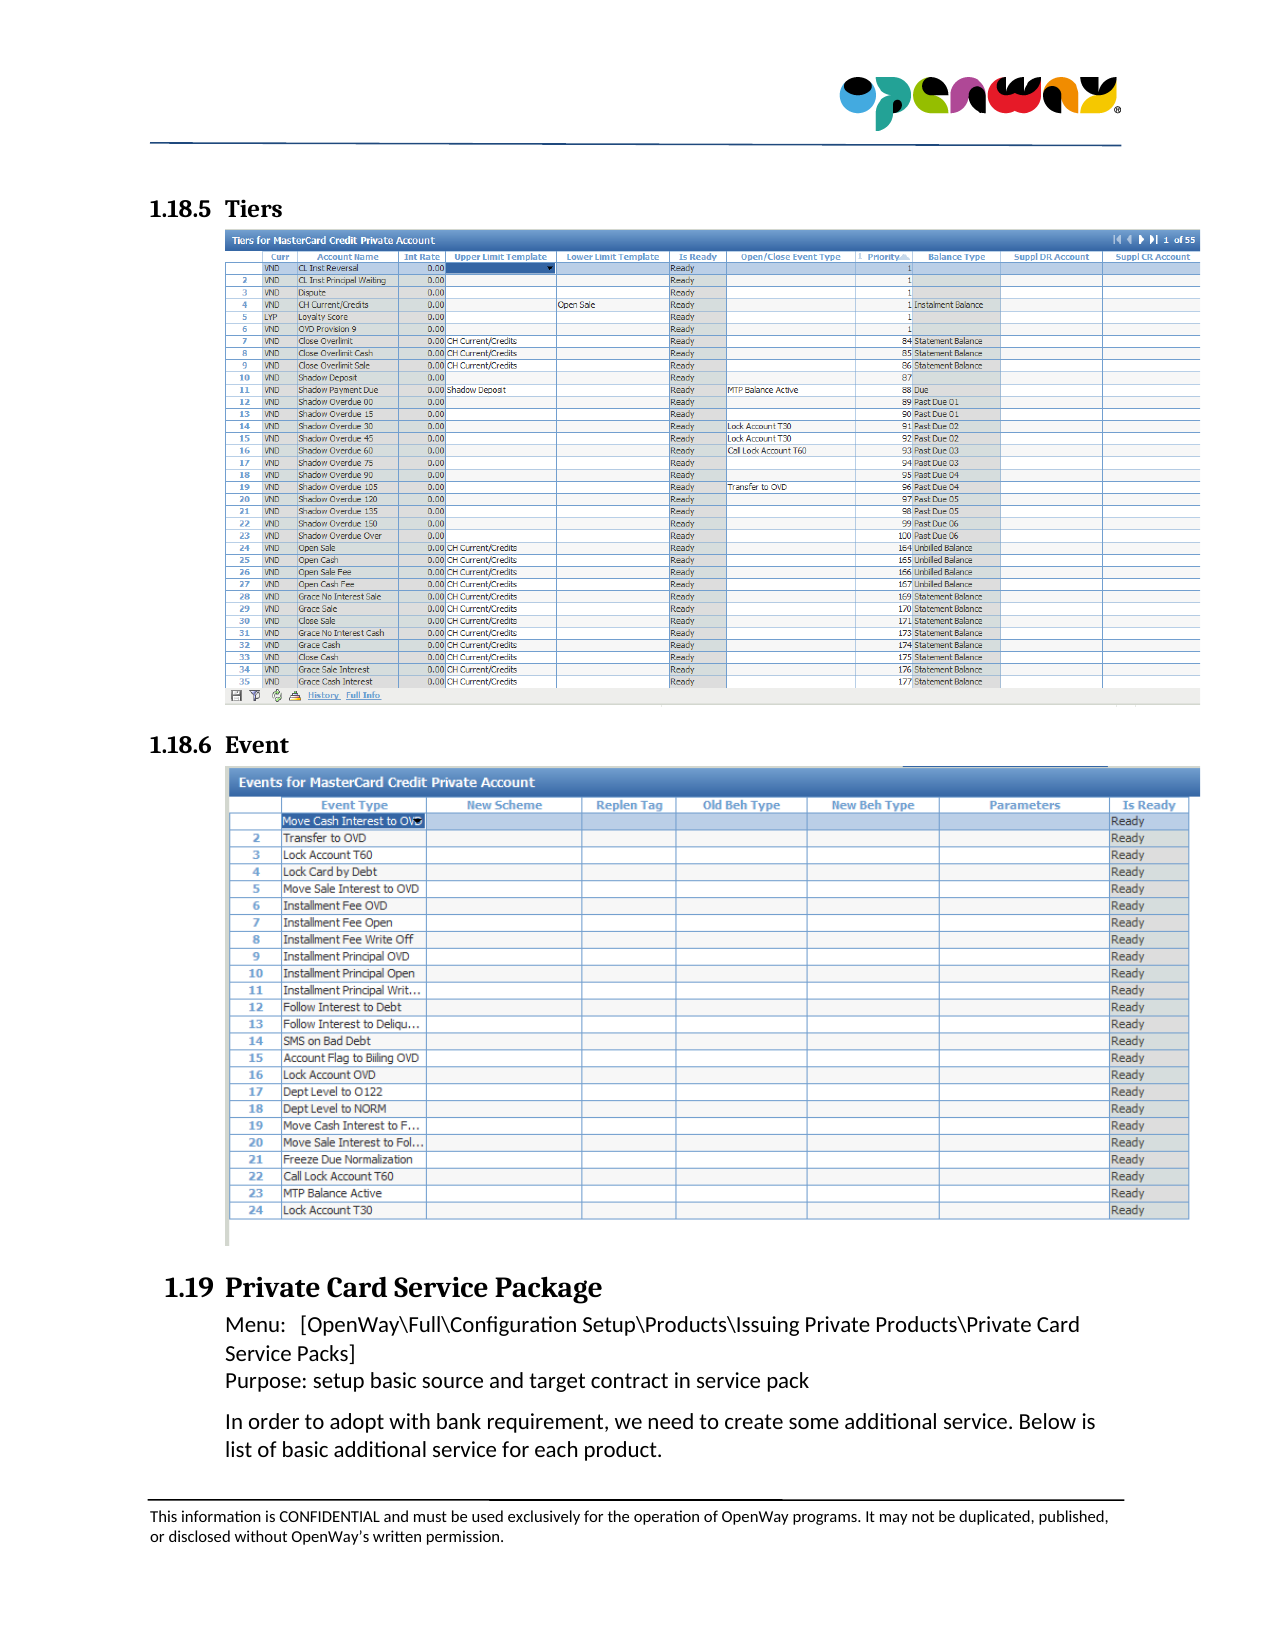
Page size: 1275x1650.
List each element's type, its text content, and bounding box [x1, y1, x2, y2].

text Purpose: setup basic source and target contract in service pack [150, 1367, 1125, 1395]
subtitle Tiers [150, 195, 1125, 223]
picture [225, 766, 1200, 1246]
text In order to adopt with bank requirement, we need to create some additional service. Below is list of basic additional service for each product. [225, 1407, 1125, 1463]
subtitle Private Card Service Package [165, 1271, 1125, 1304]
text Menu: [OpenWay\Full\Configuration Setup\Products\Issuing Private Products\Private Card Service Packs] [225, 1311, 1125, 1367]
subtitle Event [150, 731, 1125, 760]
picture [225, 229, 1200, 707]
picture [832, 75, 1125, 139]
